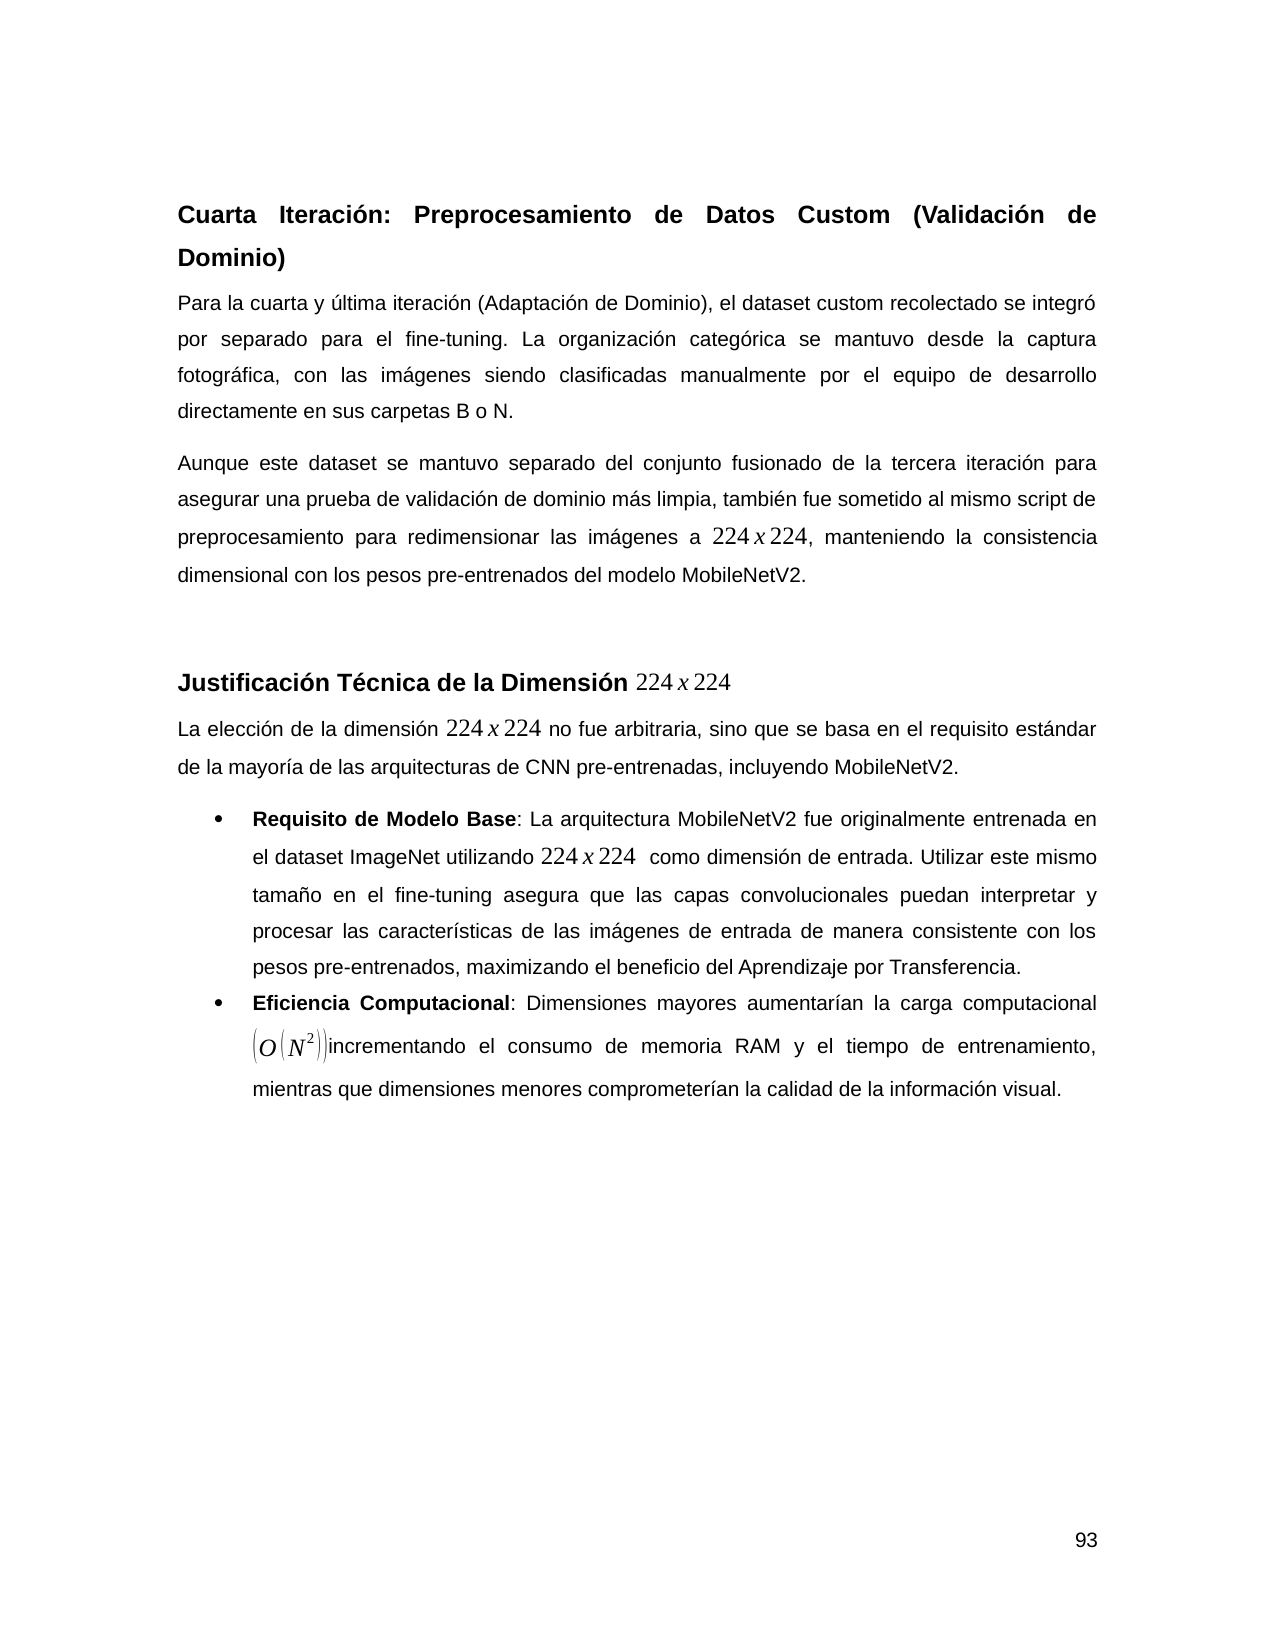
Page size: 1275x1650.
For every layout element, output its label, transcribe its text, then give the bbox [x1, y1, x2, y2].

list Requisito de Modelo Base: La arquitectura MobileNetV2 fue originalmente entrenada en el dataset ImageNet utilizando como dimensión de entrada. Utilizar este mismo tamaño en el fine-tuning asegura que las capas convolucionales puedan interpretar y procesar las características de las imágenes de entrada de manera consistente con los pesos pre-entrenados, maximizando el beneficio del Aprendizaje por Transferencia. [215, 807, 1098, 979]
text Para la cuarta y última iteración (Adaptación de Dominio), el dataset custom recolectado se integró por separado para el fine-tuning. La organización categórica se mantuvo desde la captura fotográfica, con las imágenes siendo clasificadas manualmente por el equipo de desarrollo directamente en sus carpetas B o N. [177, 291, 1098, 422]
text Aunque este dataset se mantuvo separado del conjunto fusionado de la tercera iteración para asegurar una prueba de validación de dominio más limpia, también fue sometido al mismo script de preprocesamiento para redimensionar las imágenes a , manteniendo la consistencia dimensional con los pesos pre-entrenados del modelo MobileNetV2. [177, 451, 1098, 586]
subtitle Justificación Técnica de la Dimensión [177, 668, 1098, 696]
list Eficiencia Computacional: Dimensiones mayores aumentarían la carga computacional incrementando el consumo de memoria RAM y el tiempo de entrenamiento, mientras que dimensiones menores comprometerían la calidad de la información visual. [215, 991, 1098, 1101]
text La elección de la dimensión no fue arbitraria, sino que se basa en el requisito estándar de la mayoría de las arquitecturas de CNN pre-entrenadas, incluyendo MobileNetV2. [177, 715, 1098, 778]
subtitle Cuarta Iteración: Preprocesamiento de Datos Custom (Validación de Dominio) [177, 200, 1098, 272]
